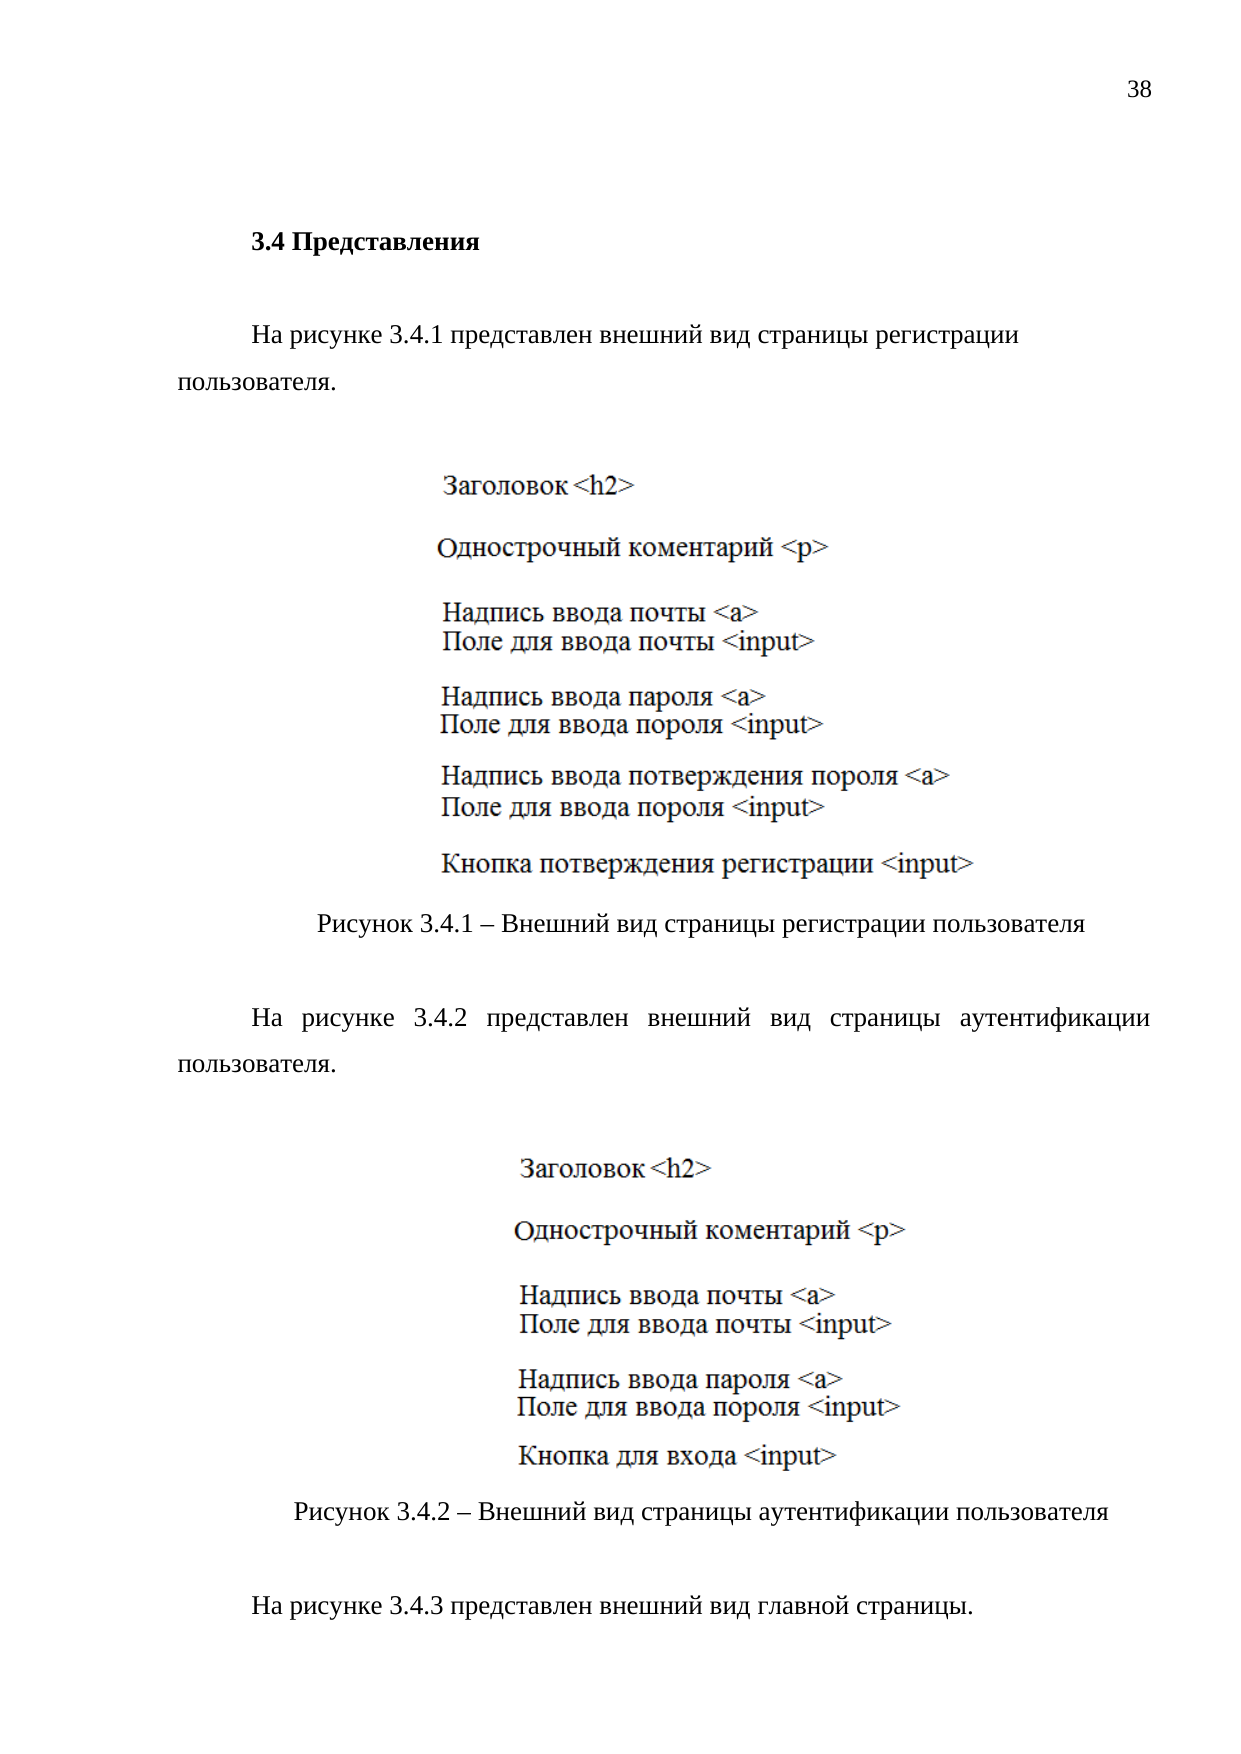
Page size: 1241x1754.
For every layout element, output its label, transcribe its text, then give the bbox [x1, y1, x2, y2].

text 3.4 Представления [177, 224, 1152, 256]
text На рисунке 3.4.1 представлен внешний вид страницы регистрации пользователя. [177, 318, 1152, 396]
text Рисунок 3.4.2 – Внешний вид страницы аутентификации пользователя [177, 1495, 1152, 1527]
text На рисунке 3.4.3 представлен внешний вид главной страницы. [177, 1589, 1152, 1620]
text Рисунок 3.4.1 – Внешний вид страницы регистрации пользователя [177, 907, 1152, 939]
picture [418, 457, 985, 894]
picture [495, 1140, 908, 1481]
text На рисунке 3.4.2 представлен внешний вид страницы аутентификации пользователя. [177, 1001, 1152, 1079]
